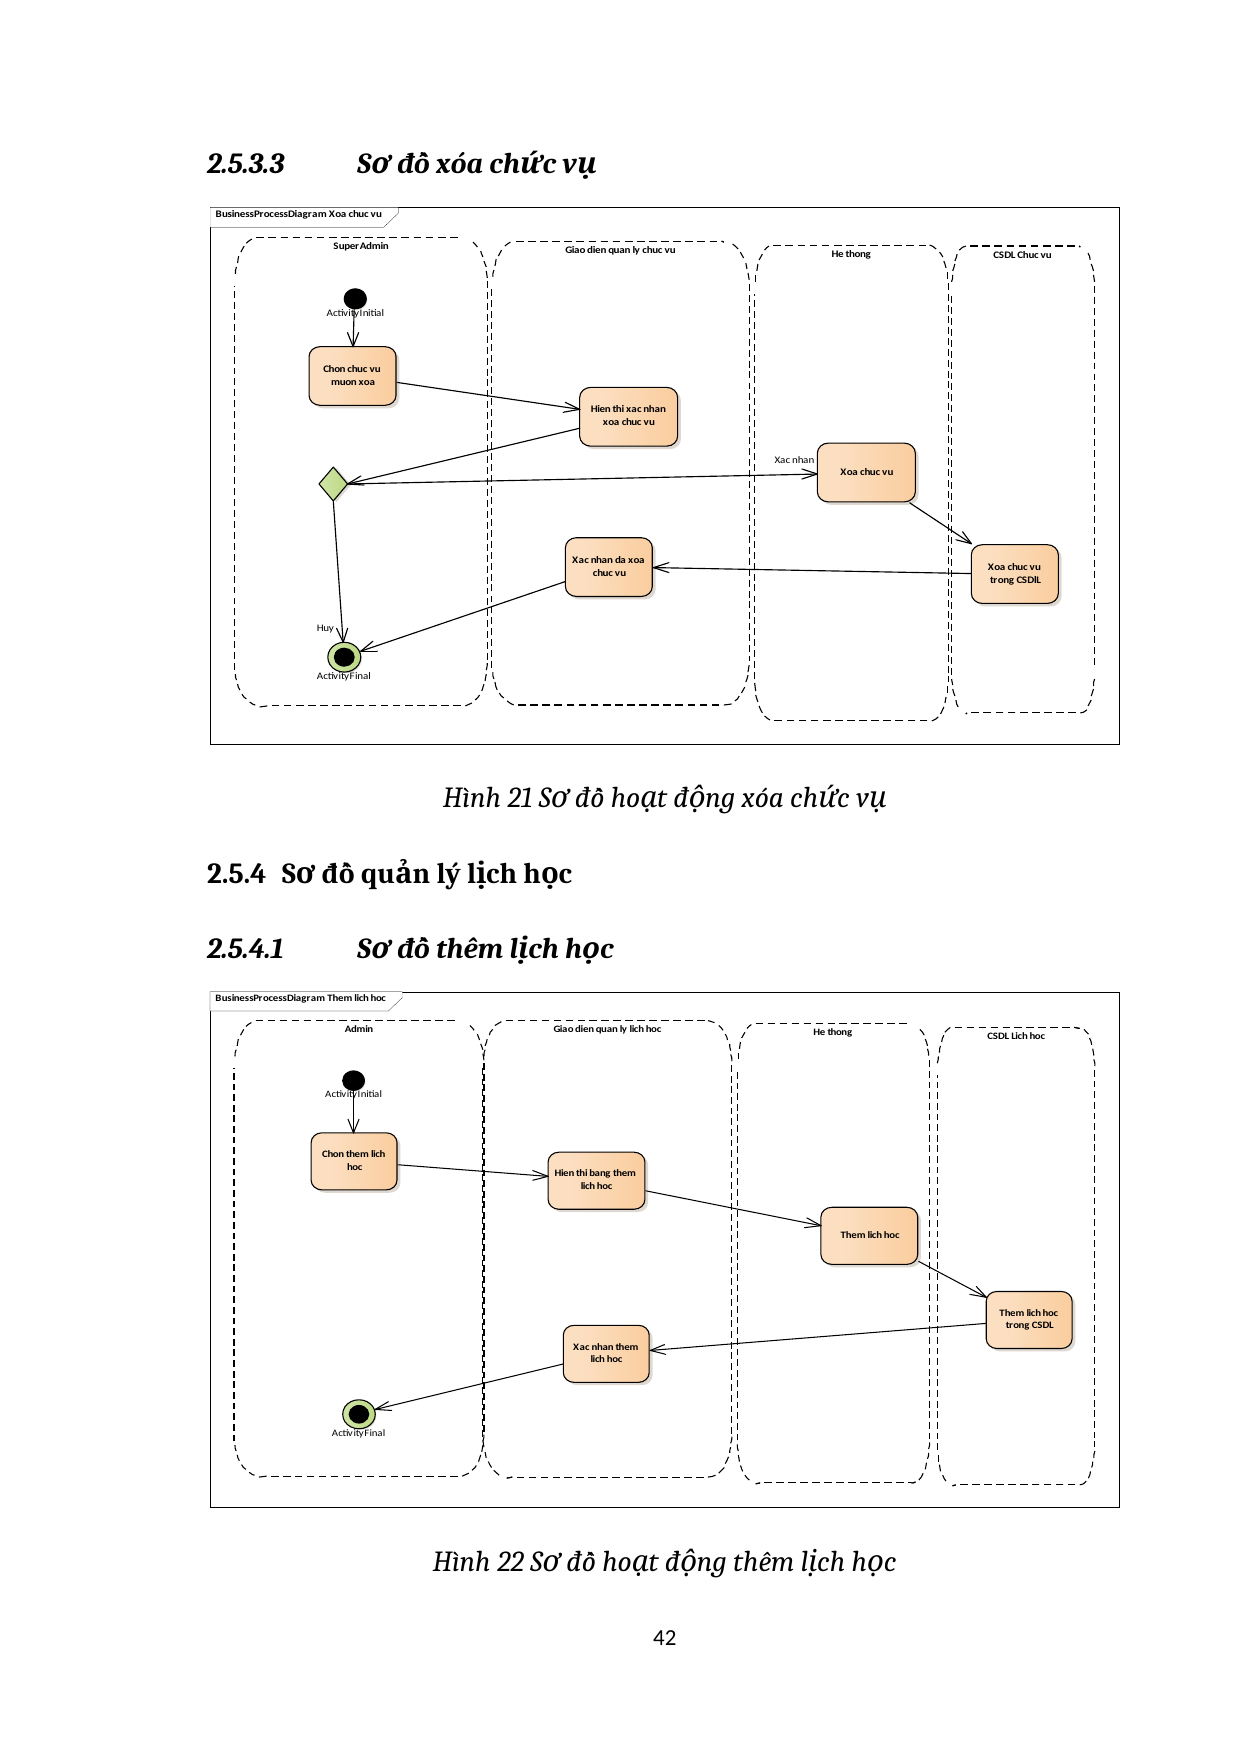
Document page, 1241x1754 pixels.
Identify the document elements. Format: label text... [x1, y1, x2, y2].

subtitle Sơ đồ quản lý lịch học [207, 857, 1122, 890]
text Hình 22 Sơ đồ hoạt động thêm lịch học [207, 1545, 1122, 1578]
subtitle Sơ đồ thêm lịch học [207, 932, 1122, 966]
text Hình 21 Sơ đồ hoạt động xóa chức vụ [207, 782, 1122, 815]
subtitle Sơ đồ xóa chức vụ [207, 148, 1122, 181]
